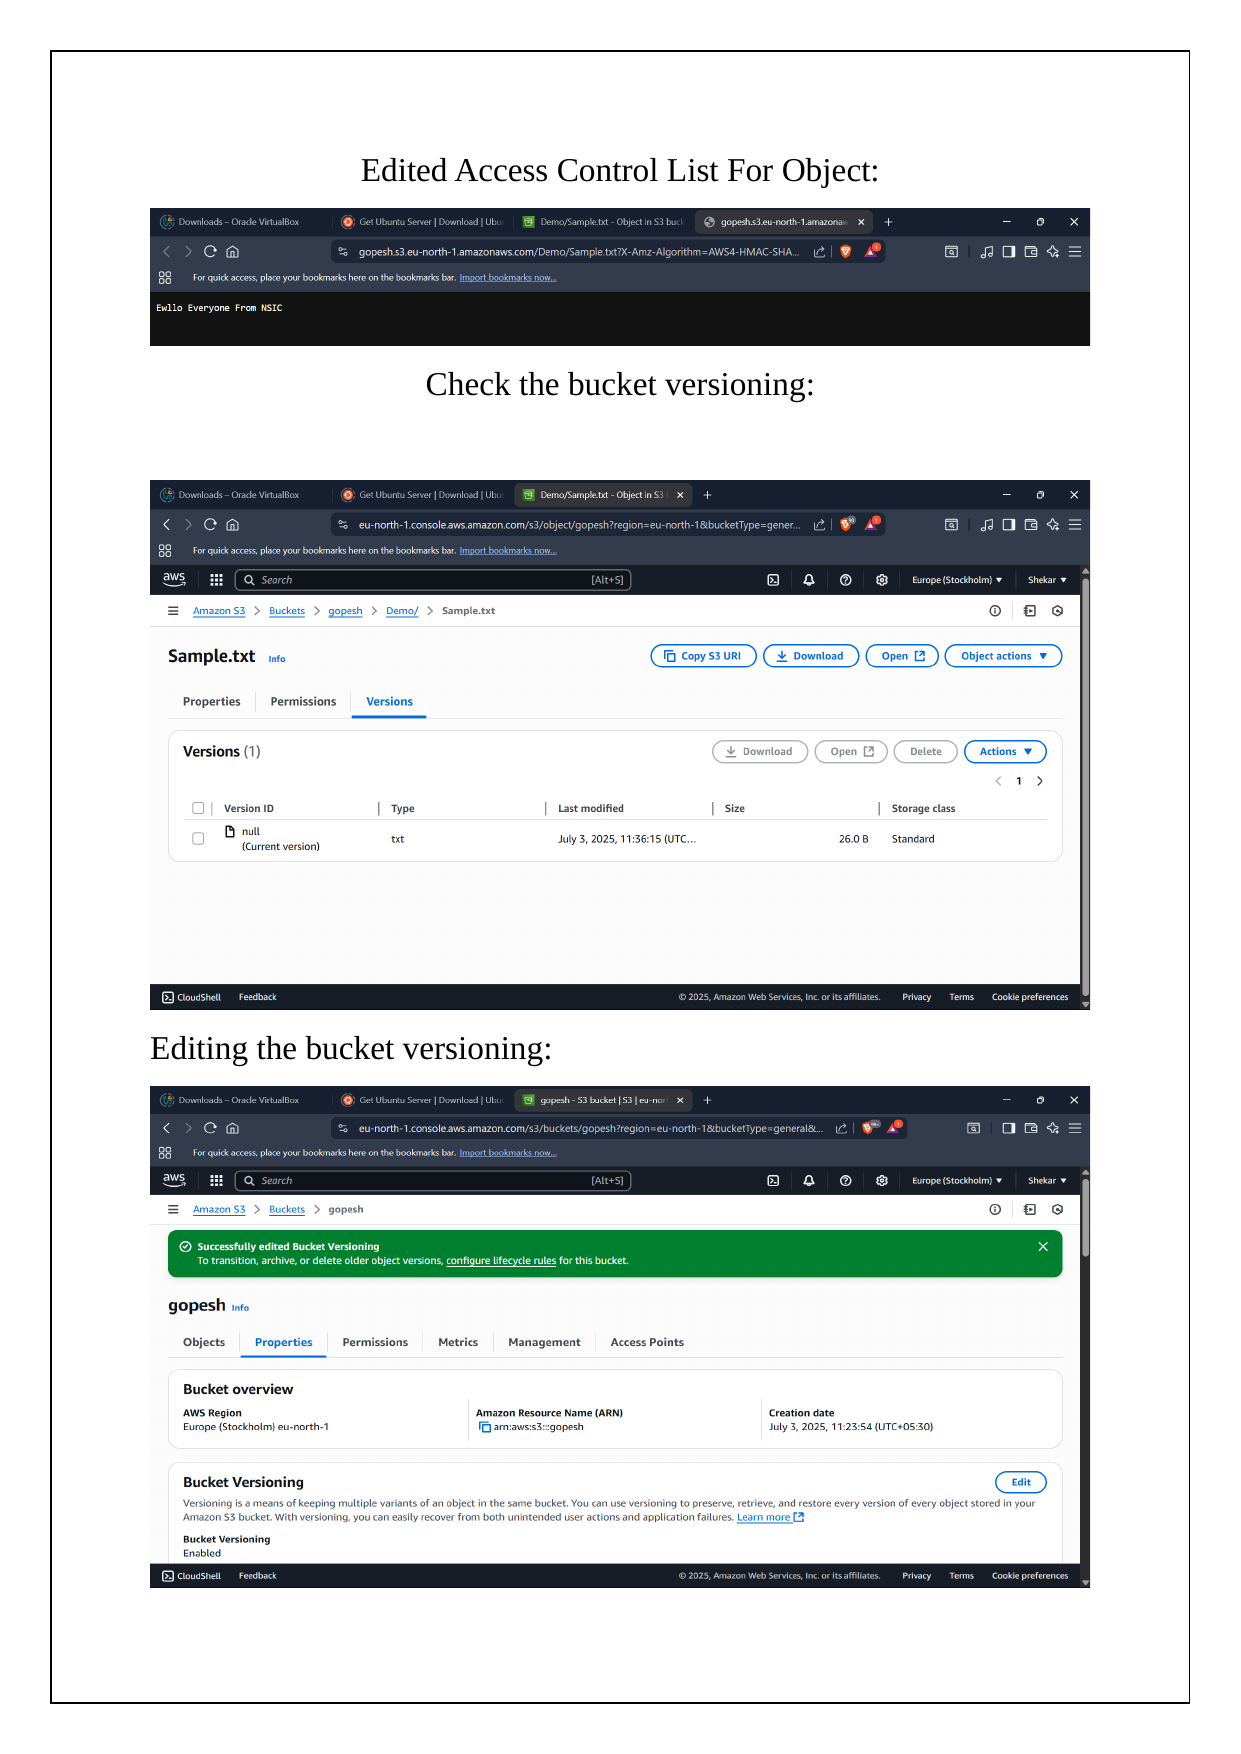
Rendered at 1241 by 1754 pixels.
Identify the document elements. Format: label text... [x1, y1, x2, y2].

text Edited Access Control List For Object: [150, 150, 1090, 188]
picture [150, 1086, 1091, 1588]
text Check the bucket versioning: [150, 364, 1090, 403]
picture [150, 480, 1091, 1010]
text Editing the bucket versioning: [150, 1028, 1090, 1066]
picture [150, 208, 1091, 346]
